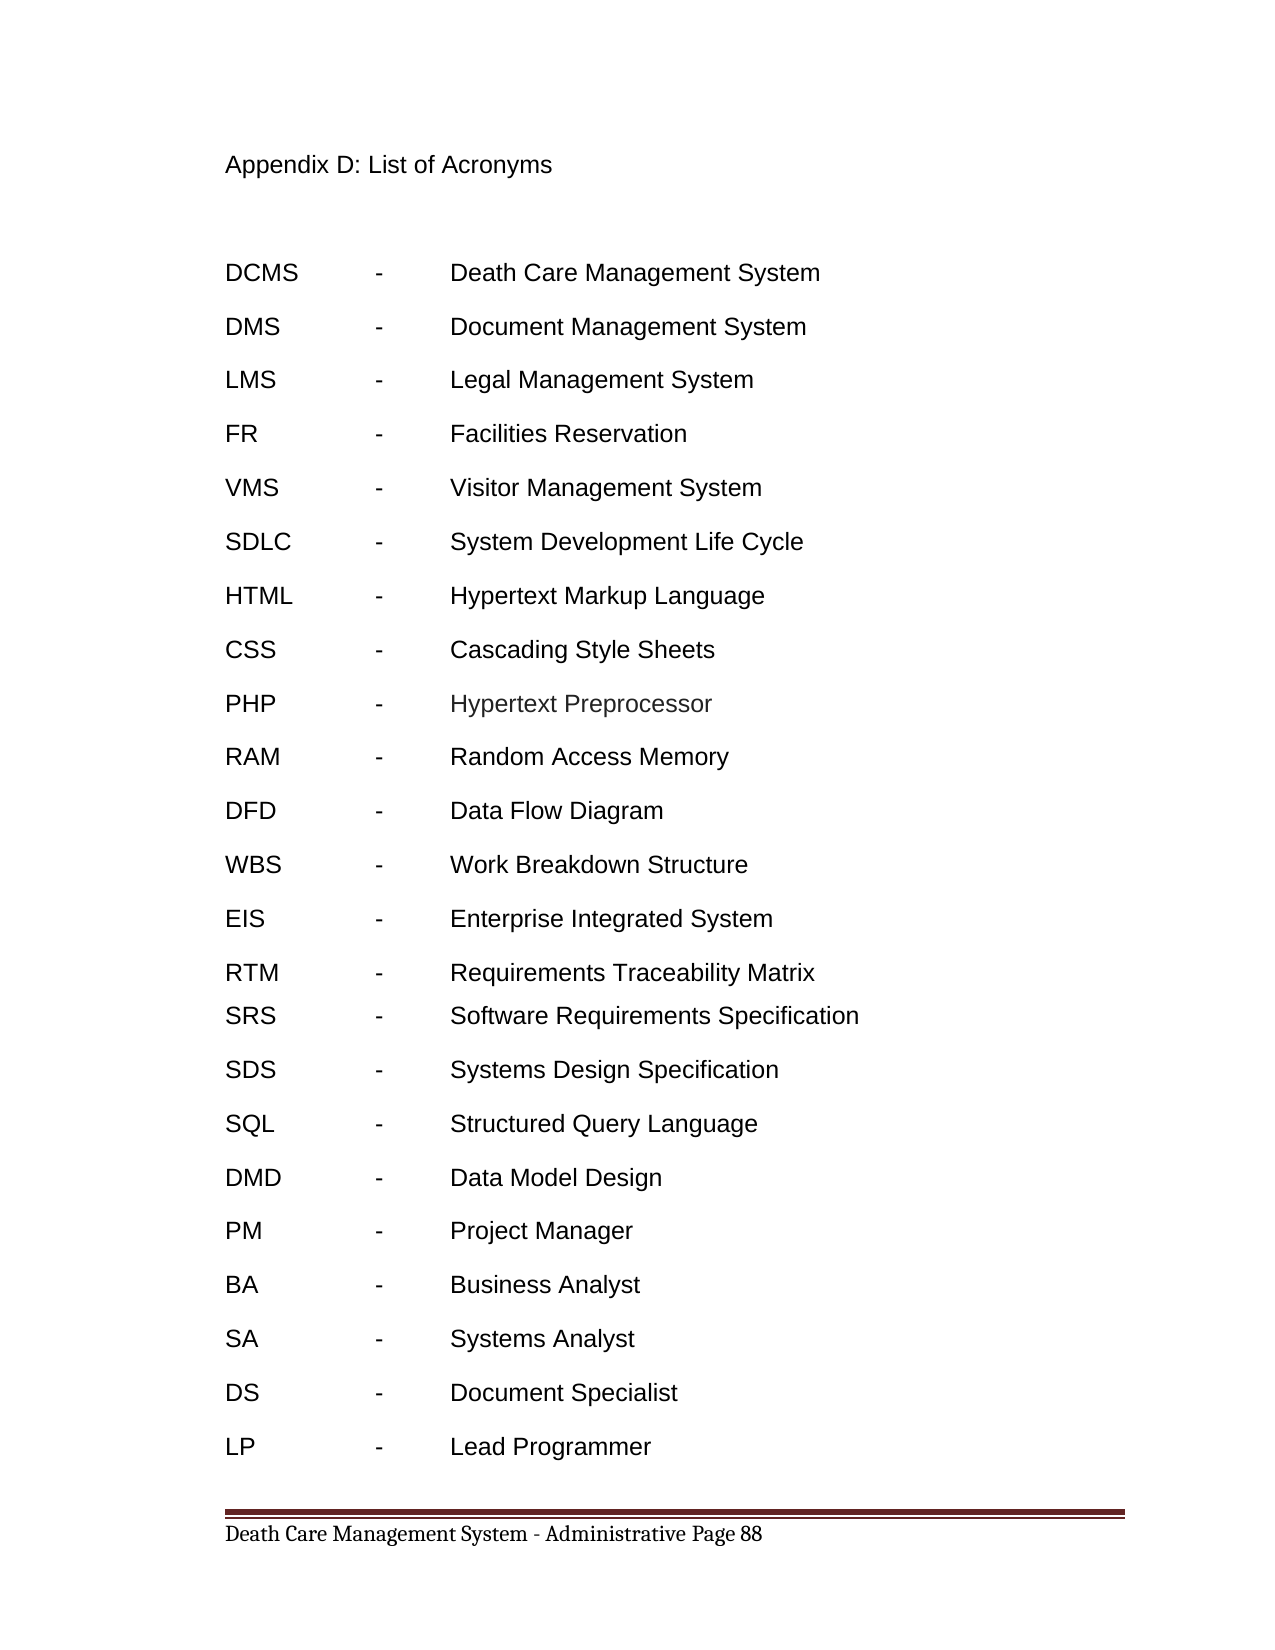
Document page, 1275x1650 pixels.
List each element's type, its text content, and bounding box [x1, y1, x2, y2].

text PHP - Hypertext Preprocessor [225, 688, 1125, 717]
text DCMS - Death Care Management System [225, 258, 1125, 286]
text SDLC - System Development Life Cycle [225, 527, 1125, 556]
text SRS - Software Requirements Specification [225, 1001, 1125, 1030]
text HTML - Hypertext Markup Language [225, 581, 1125, 609]
text SDS - Systems Design Specification [225, 1055, 1125, 1083]
text SA - Systems Analyst [225, 1324, 1125, 1353]
text PM - Project Manager [225, 1216, 1125, 1245]
text Appendix D: List of Acronyms [225, 150, 1125, 179]
text DMD - Data Model Design [225, 1162, 1125, 1191]
text BA - Business Analyst [225, 1270, 1125, 1299]
text RTM - Requirements Traceability Matrix [225, 958, 1125, 987]
text VMS - Visitor Management System [225, 473, 1125, 502]
text DS - Document Specialist [225, 1378, 1125, 1407]
text FR - Facilities Reservation [225, 419, 1125, 448]
text CSS - Cascading Style Sheets [225, 635, 1125, 663]
text RAM - Random Access Memory [225, 742, 1125, 771]
text DMS - Document Management System [225, 312, 1125, 340]
text WBS - Work Breakdown Structure [225, 850, 1125, 879]
text DFD - Data Flow Diagram [225, 796, 1125, 825]
text LMS - Legal Management System [225, 365, 1125, 394]
text SQL - Structured Query Language [225, 1109, 1125, 1137]
text EIS - Enterprise Integrated System [225, 904, 1125, 933]
text LP - Lead Programmer [225, 1432, 1125, 1461]
